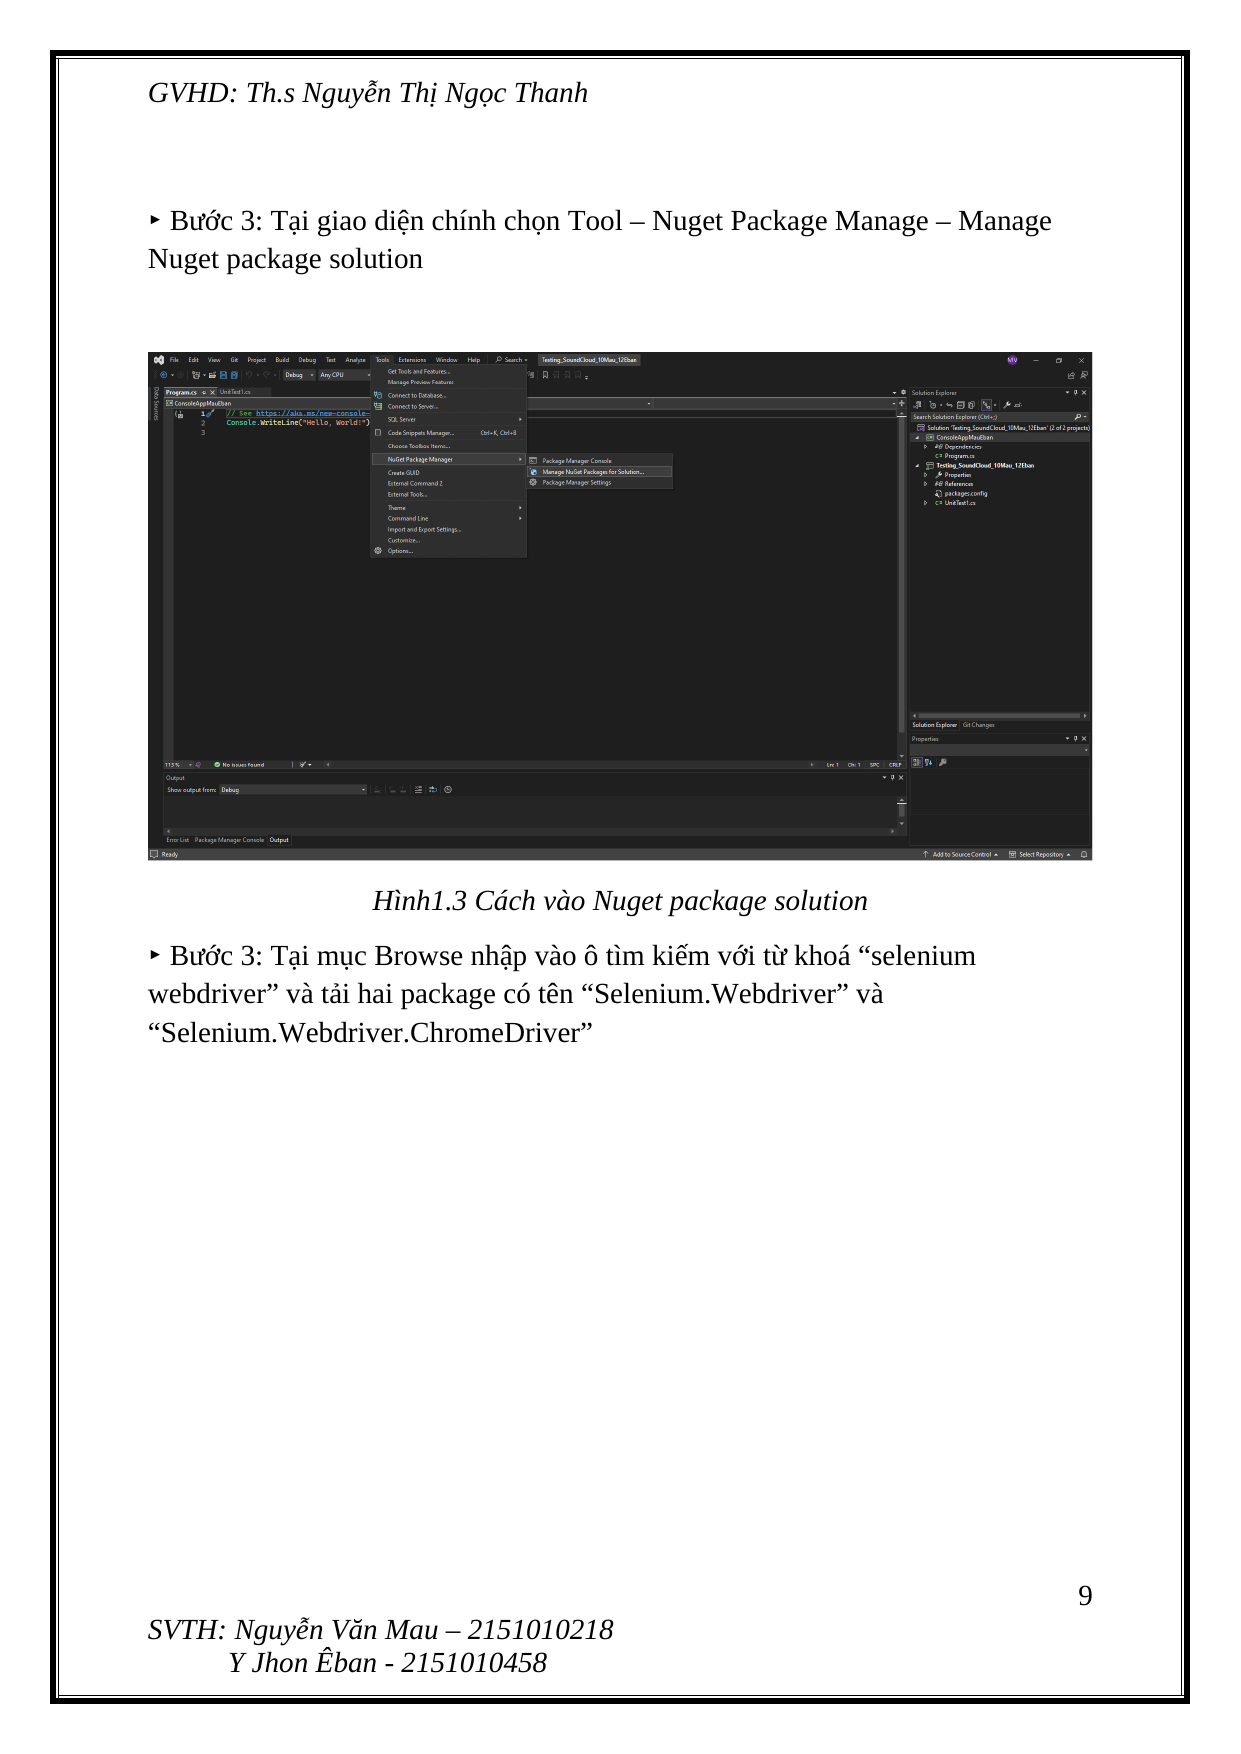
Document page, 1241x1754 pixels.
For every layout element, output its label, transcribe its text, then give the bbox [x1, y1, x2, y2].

text ‣ Bước 3: Tại mục Browse nhập vào ô tìm kiếm với từ khoá “selenium webdriver” và tải hai package có tên “Selenium.Webdriver” và “Selenium.Webdriver.ChromeDriver” [148, 938, 1092, 1048]
text Hình1.3 Cách vào Nuget package solution [148, 883, 1092, 916]
picture [147, 351, 1093, 861]
text ‣ Bước 3: Tại giao diện chính chọn Tool – Nuget Package Manage – Manage Nuget package solution [148, 203, 1092, 275]
